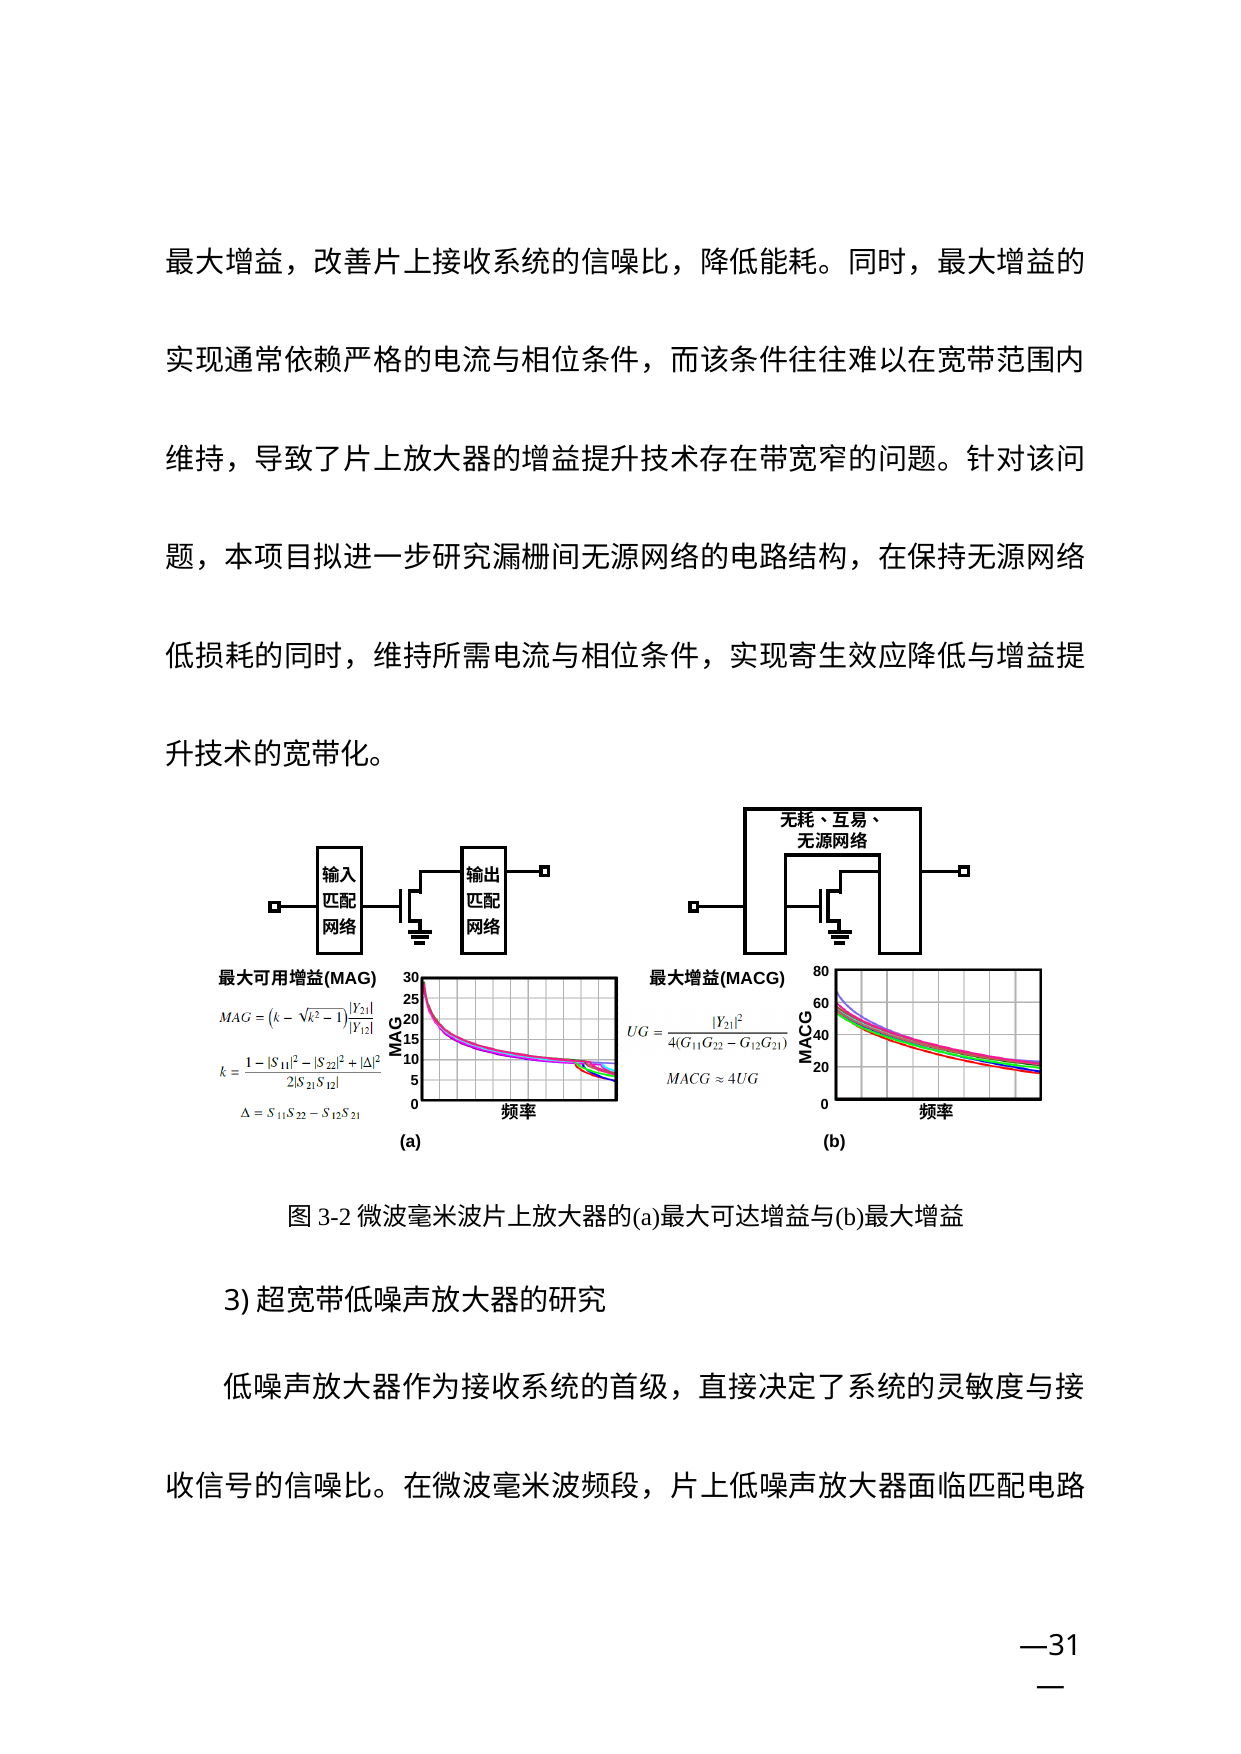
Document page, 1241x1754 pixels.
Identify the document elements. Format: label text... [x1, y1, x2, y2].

text 3) 超宽带低噪声放大器的研究 [165, 1265, 1087, 1331]
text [165, 1352, 1087, 1516]
text 图3-2 微波毫米波片上放大器的(a)最大可达增益与(b)最大增益 [165, 1181, 1087, 1247]
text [165, 227, 1087, 784]
